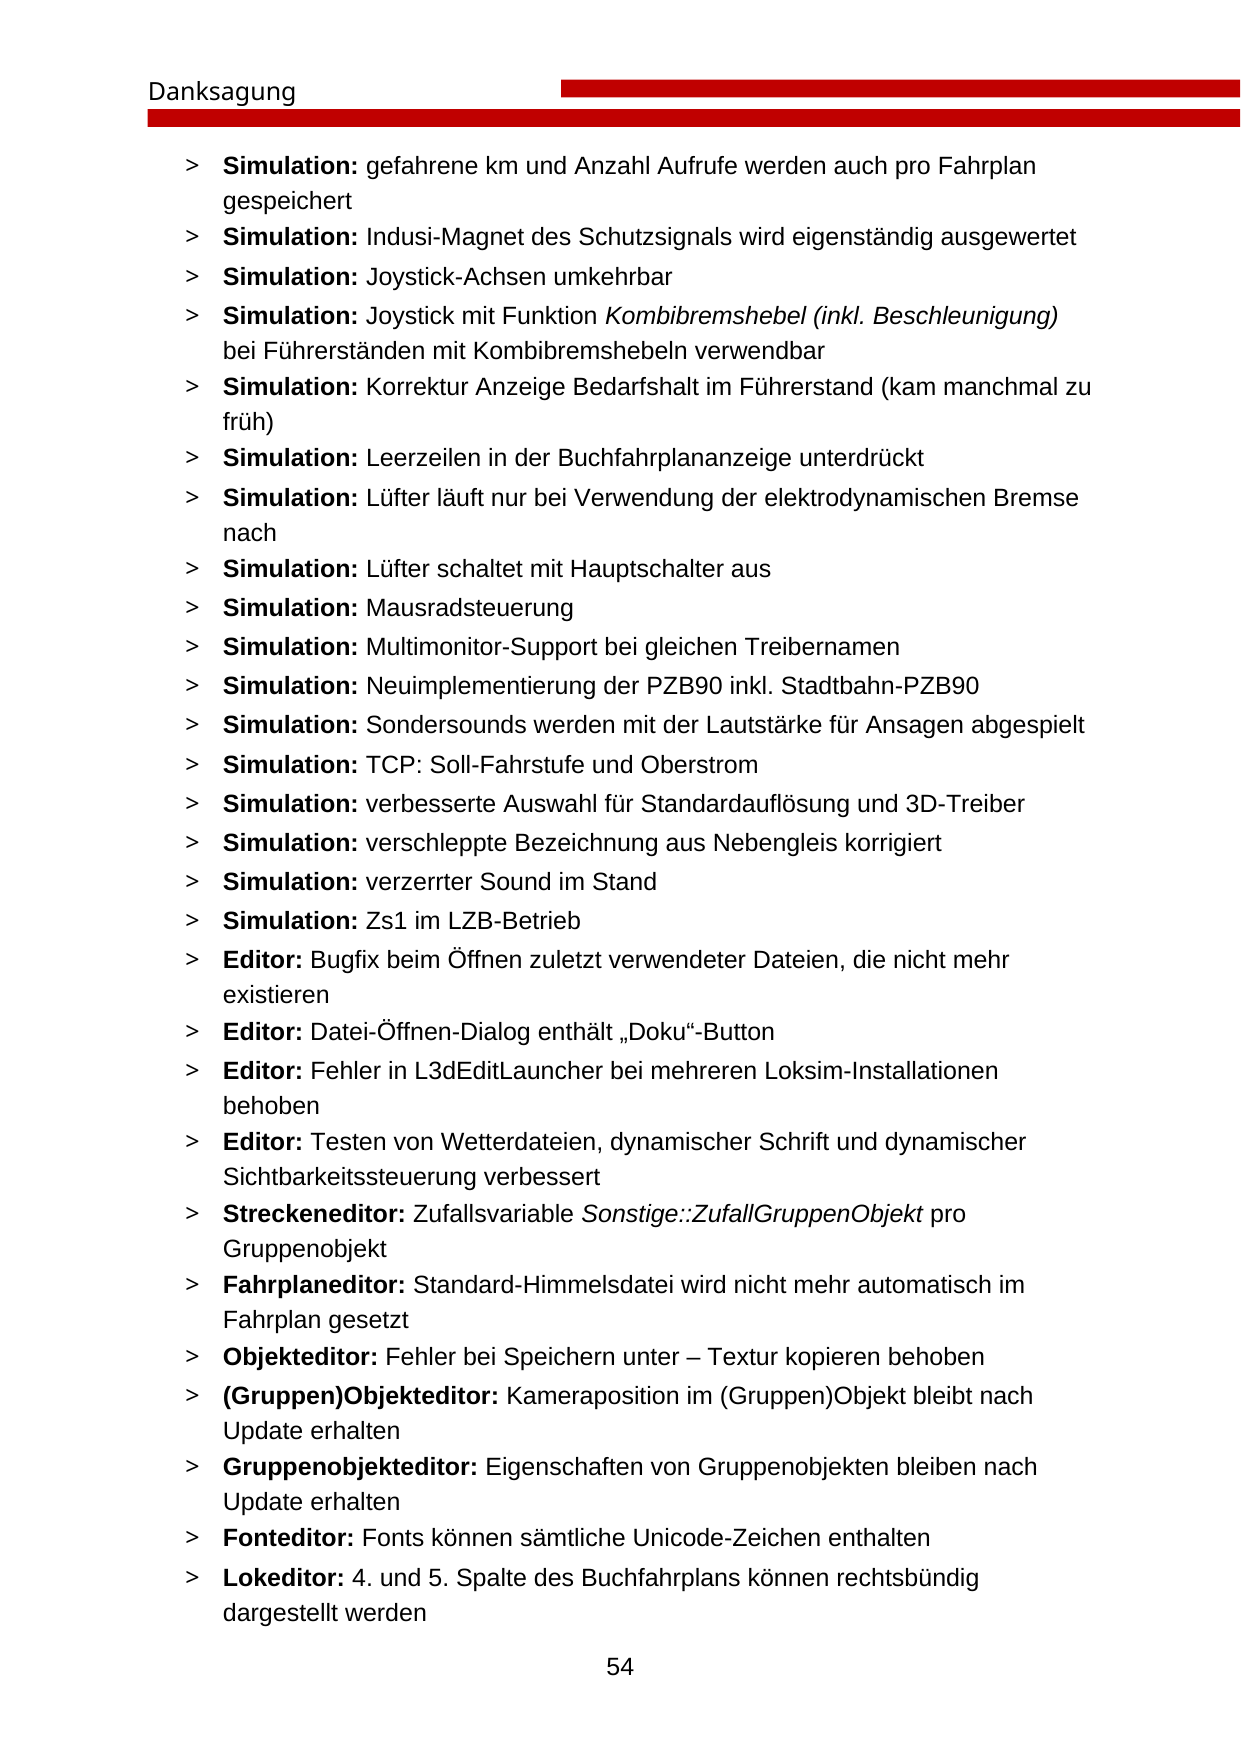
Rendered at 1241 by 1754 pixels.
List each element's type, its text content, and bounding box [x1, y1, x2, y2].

list Simulation: Leerzeilen in der Buchfahrplananzeige unterdrückt [185, 440, 1093, 474]
list Editor: Bugfix beim Öffnen zuletzt verwendeter Dateien, die nicht mehr existieren [185, 942, 1093, 1009]
list Simulation: TCP: Soll-Fahrstufe und Oberstrom [185, 746, 1093, 780]
list Simulation: Indusi-Magnet des Schutzsignals wird eigenständig ausgewertet [185, 219, 1093, 253]
list Gruppenobjekteditor: Eigenschaften von Gruppenobjekten bleiben nach Update erhalten [185, 1449, 1093, 1516]
list Simulation: verbesserte Auswahl für Standardauflösung und 3D-Treiber [185, 786, 1093, 819]
list Simulation: Sondersounds werden mit der Lautstärke für Ansagen abgespielt [185, 707, 1093, 741]
list Simulation: gefahrene km und Anzahl Aufrufe werden auch pro Fahrplan gespeichert [185, 148, 1093, 215]
list Simulation: Korrektur Anzeige Bedarfshalt im Führerstand (kam manchmal zu früh) [185, 369, 1093, 436]
list Simulation: Lüfter läuft nur bei Verwendung der elektrodynamischen Bremse nach [185, 479, 1093, 546]
list Simulation: verschleppte Bezeichnung aus Nebengleis korrigiert [185, 825, 1093, 859]
list Simulation: Neuimplementierung der PZB90 inkl. Stadtbahn-PZB90 [185, 668, 1093, 702]
list Fahrplaneditor: Standard-Himmelsdatei wird nicht mehr automatisch im Fahrplan gesetzt [185, 1267, 1093, 1334]
list Editor: Datei-Öffnen-Dialog enthält „Doku“-Button [185, 1013, 1093, 1048]
list Simulation: Mausradsteuerung [185, 590, 1093, 624]
list (Gruppen)Objekteditor: Kameraposition im (Gruppen)Objekt bleibt nach Update erhalten [185, 1377, 1093, 1444]
list Streckeneditor: Zufallsvariable Sonstige::ZufallGruppenObjekt pro Gruppenobjekt [185, 1195, 1093, 1262]
list Fonteditor: Fonts können sämtliche Unicode-Zeichen enthalten [185, 1520, 1093, 1554]
list Simulation: Joystick-Achsen umkehrbar [185, 258, 1093, 292]
list Editor: Testen von Wetterdateien, dynamischer Schrift und dynamischer Sichtbarkeitssteuerung verbessert [185, 1124, 1093, 1191]
list Lokeditor: 4. und 5. Spalte des Buchfahrplans können rechtsbündig dargestellt werden [185, 1559, 1093, 1626]
list Simulation: Multimonitor-Support bei gleichen Treibernamen [185, 629, 1093, 663]
list Simulation: verzerrter Sound im Stand [185, 864, 1093, 898]
list Simulation: Joystick mit Funktion Kombibremshebel (inkl. Beschleunigung) bei Führerständen mit Kombibremshebeln verwendbar [185, 297, 1093, 364]
list Objekteditor: Fehler bei Speichern unter – Textur kopieren behoben [185, 1338, 1093, 1372]
list Simulation: Lüfter schaltet mit Hauptschalter aus [185, 551, 1093, 584]
list Editor: Fehler in L3dEditLauncher bei mehreren Loksim-Installationen behoben [185, 1053, 1093, 1120]
list Simulation: Zs1 im LZB-Betrieb [185, 903, 1093, 937]
